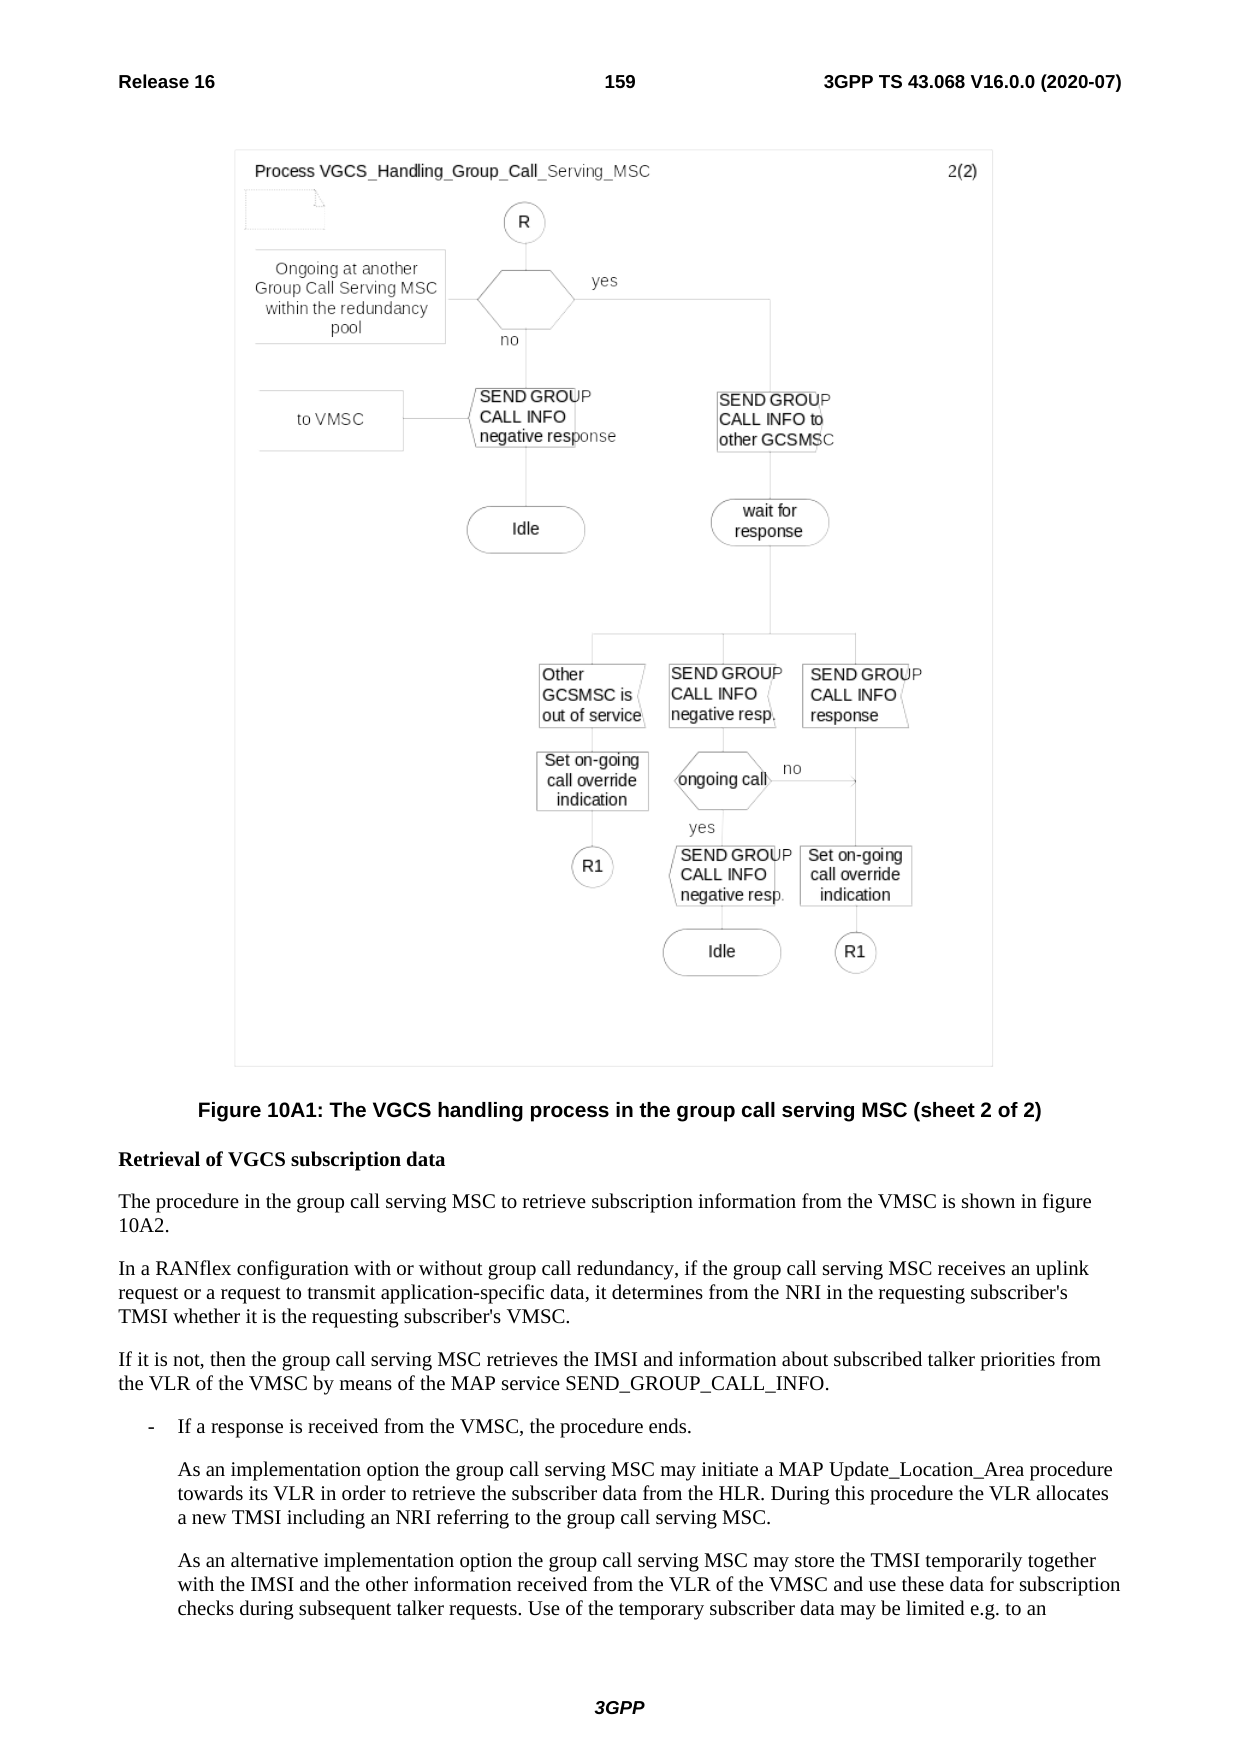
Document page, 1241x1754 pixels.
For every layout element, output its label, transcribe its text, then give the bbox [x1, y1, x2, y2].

text Retrieval of VGCS subscription data [118, 1146, 1122, 1171]
text The procedure in the group call serving MSC to retrieve subscription information from the VMSC is shown in figure 10A2. [118, 1189, 1122, 1237]
text Figure 10A1: The VGCS handling process in the group call serving MSC (sheet 2 of 2) [118, 1097, 1122, 1121]
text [148, 1548, 1122, 1620]
text As an implementation option the group call serving MSC may initiate a MAP Update_Location_Area procedure towards its VLR in order to retrieve the subscriber data from the HLR. During this procedure the VLR allocates a new TMSI including an NRI referring to the group call serving MSC. [148, 1457, 1122, 1529]
text If it is not, then the group call serving MSC retrieves the IMSI and information about subscribed talker priorities from the VLR of the VMSC by means of the MAP service SEND_GROUP_CALL_INFO. [118, 1347, 1122, 1395]
text - If a response is received from the VMSC, the procedure ends. [148, 1414, 1122, 1438]
text In a RANflex configuration with or without group call redundancy, if the group call serving MSC receives an uplink request or a request to transmit application-specific data, it determines from the NRI in the requesting subscriber's TMSI whether it is the requesting subscriber's VMSC. [118, 1256, 1122, 1328]
